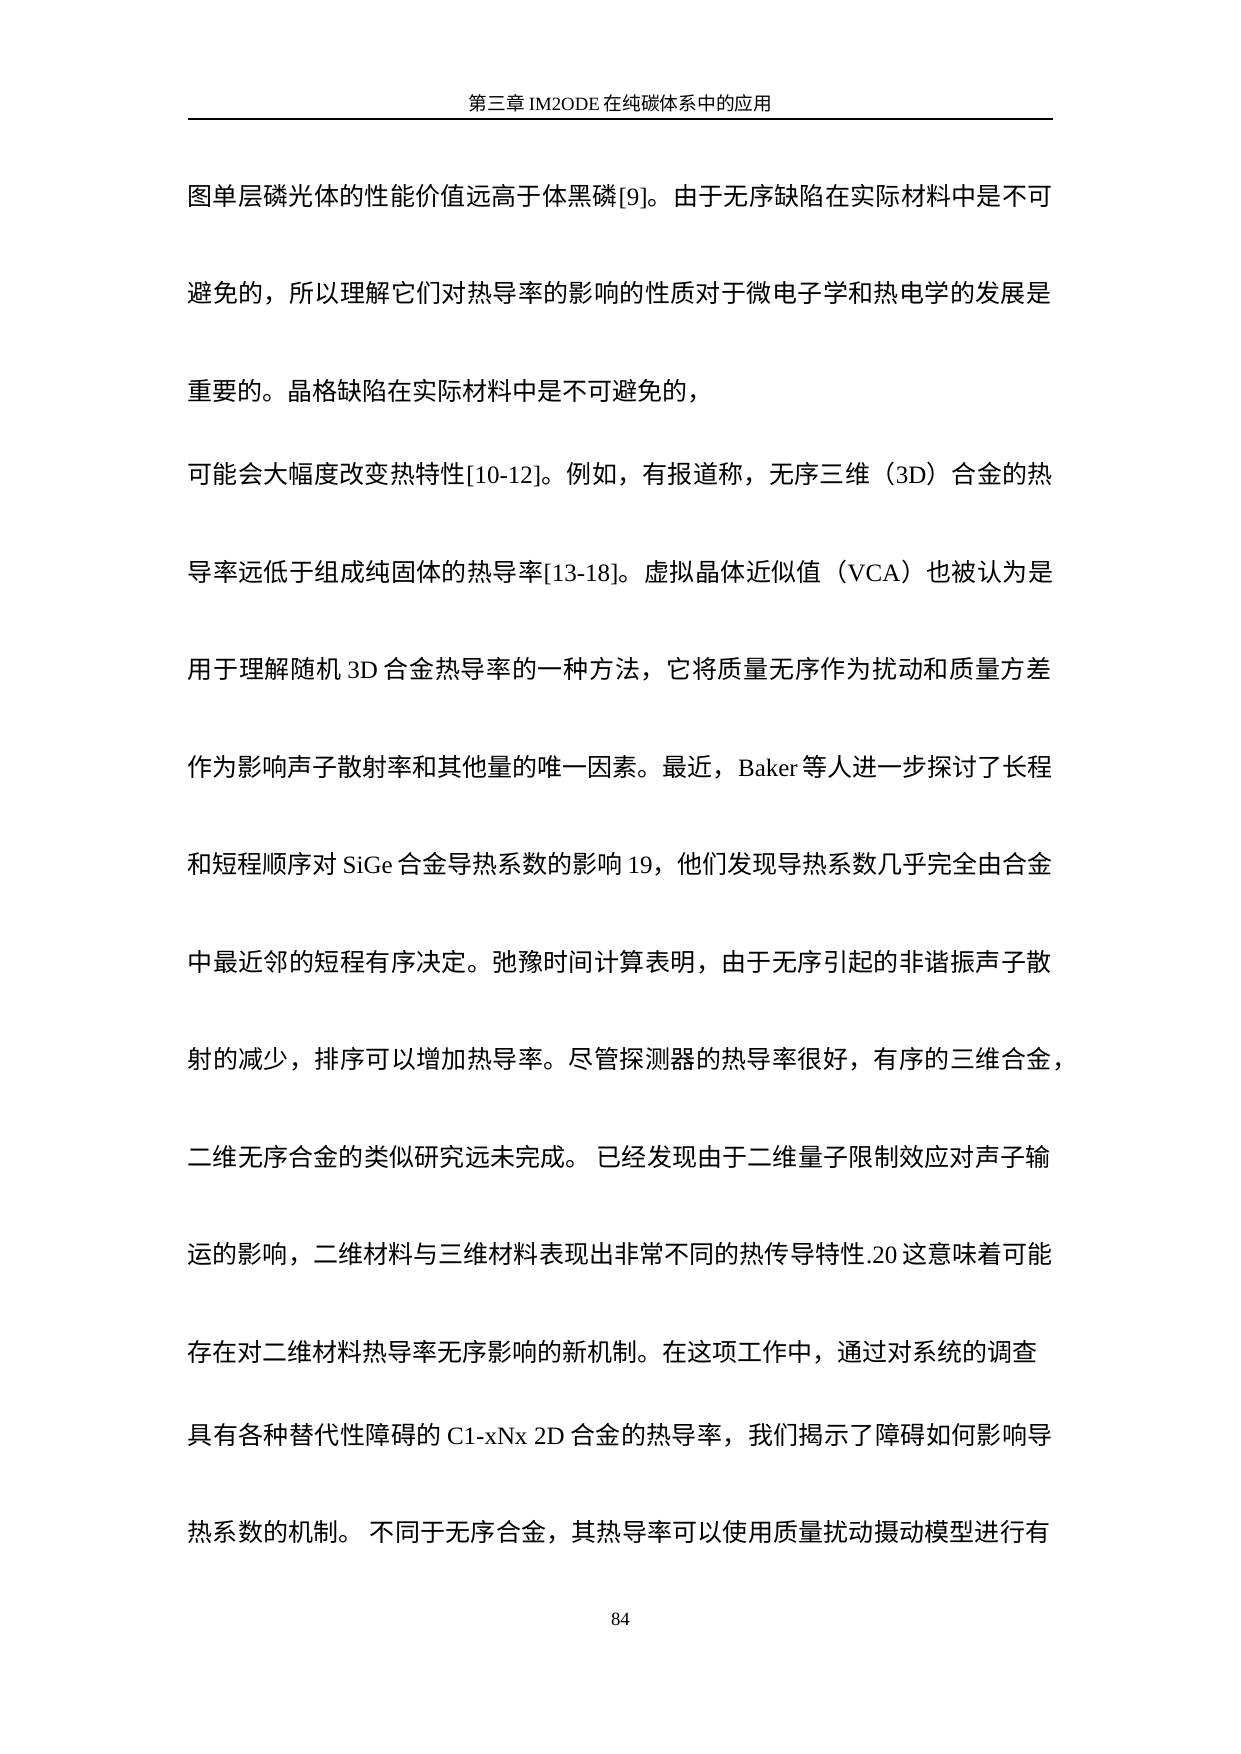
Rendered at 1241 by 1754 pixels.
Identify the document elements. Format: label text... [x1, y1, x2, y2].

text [187, 162, 1053, 422]
text 可能会大幅度改变热特性[10-12]。例如，有报道称，无序三维（3D）合金的热导率远低于组成纯固体的热导率[13-18]。虚拟晶体近似值（VCA）也被认为是用于理解随机3D合金热导率的一种方法，它将质量无序作为扰动和质量方差作为影响声子散射率和其他量的唯一因素。最近，Baker等人进一步探讨了长程和短程顺序对SiGe合金导热系数的影响19，他们发现导热系数几乎完全由合金中最近邻的短程有序决定。弛豫时间计算表明，由于无序引起的非谐振声子散射的减少，排序可以增加热导率。尽管探测器的热导率很好，有序的三维合金，二维无序合金的类似研究远未完成。 已经发现由于二维量子限制效应对声子输运的影响，二维材料与三维材料表现出非常不同的热传导特性.20这意味着可能存在对二维材料热导率无序影响的新机制。在这项工作中，通过对系统的调查 [187, 440, 1053, 1383]
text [187, 1401, 1053, 1563]
